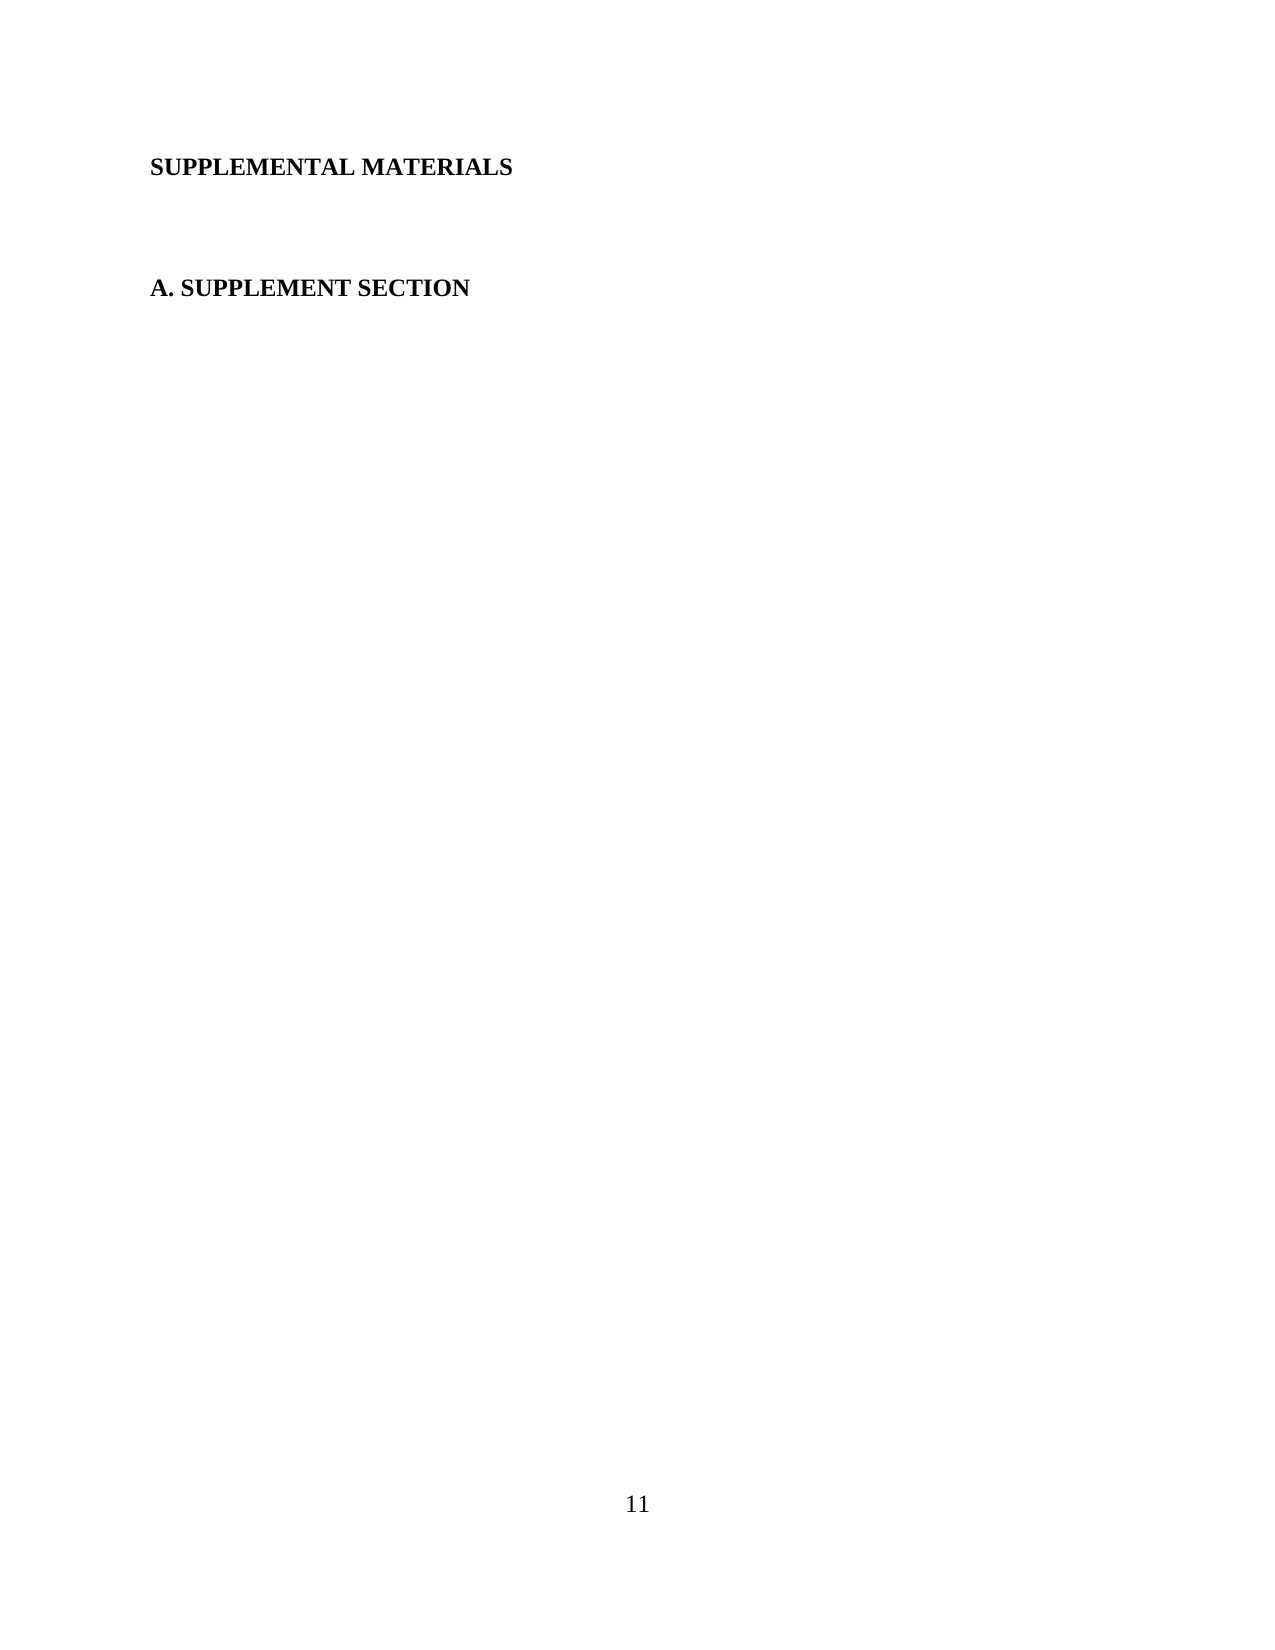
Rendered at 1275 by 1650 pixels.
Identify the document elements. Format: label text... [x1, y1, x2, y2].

subtitle Supplemental materials [150, 152, 1125, 181]
subtitle A. Supplement section [150, 273, 1125, 302]
